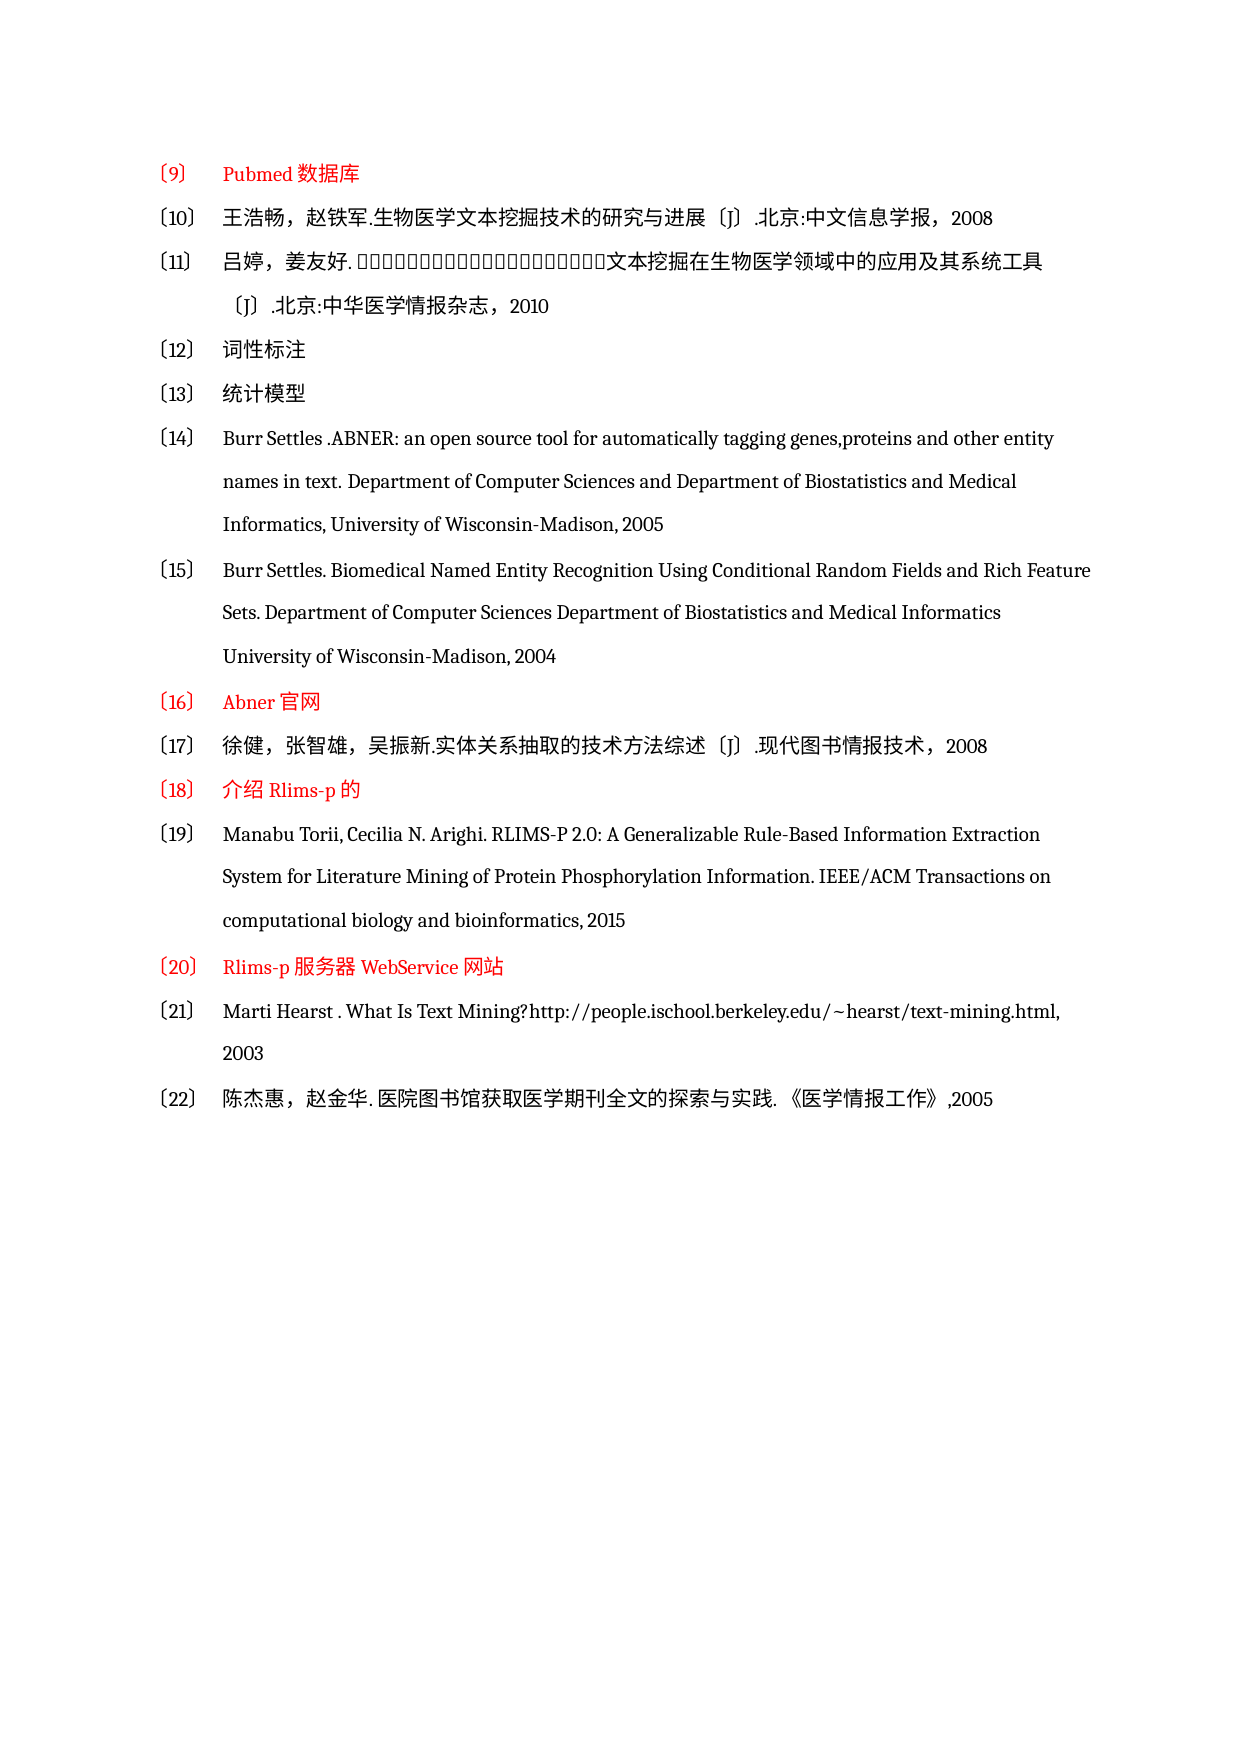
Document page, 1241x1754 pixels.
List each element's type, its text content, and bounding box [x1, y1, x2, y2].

list Burr Settles. Biomedical Named Entity Recognition Using Conditional Random Fields and Rich Feature Sets. Department of Computer Sciences Department of Biostatistics and Medical Informatics University of Wisconsin-Madison, 2004 [148, 546, 1092, 679]
list 统计模型 [148, 370, 1092, 414]
list Abner 官网 [148, 679, 1092, 723]
list Burr Settles .ABNER: an open source tool for automatically tagging genes,proteins and other entity names in text. Department of Computer Sciences and Department of Biostatistics and Medical Informatics, University of Wisconsin-Madison, 2005 [148, 414, 1092, 546]
list 词性标注 [148, 326, 1092, 370]
list 徐健，张智雄，吴振新.实体关系抽取的技术方法综述〔J〕.现代图书情报技术，2008 [148, 723, 1092, 767]
list Manabu Torii, Cecilia N. Arighi. RLIMS-P 2.0: A Generalizable Rule-Based Information Extraction System for Literature Mining of Protein Phosphorylation Information. IEEE/ACM Transactions on computational biology and bioinformatics, 2015 [148, 811, 1092, 943]
list Pubmed 数据库 [148, 150, 1092, 194]
list 吕婷，姜友好. 􏰈􏰉􏰊􏰋􏰌􏰍􏰎􏰏􏰐􏰑􏰅􏰒􏰓􏰔􏰕􏰖􏰗􏰘􏰙􏰚文本挖掘在生物医学领域中的应用及其系统工具〔J〕.北京:中华医学情报杂志，2010 [148, 238, 1092, 326]
list Rlims-p服务器WebService 网站 [148, 943, 1092, 987]
list 介绍Rlims-p的 [148, 767, 1092, 811]
list Marti Hearst . What Is Text Mining?http://people.ischool.berkeley.edu/~hearst/text-mining.html, 2003 [148, 987, 1092, 1075]
list 陈杰惠，赵金华. 医院图书馆获取医学期刊全文的探索与实践. 《医学情报工作》,2005 [148, 1075, 1092, 1119]
list 王浩畅，赵铁军.生物医学文本挖掘技术的研究与进展〔J〕.北京:中文信息学报，2008 [148, 194, 1092, 238]
